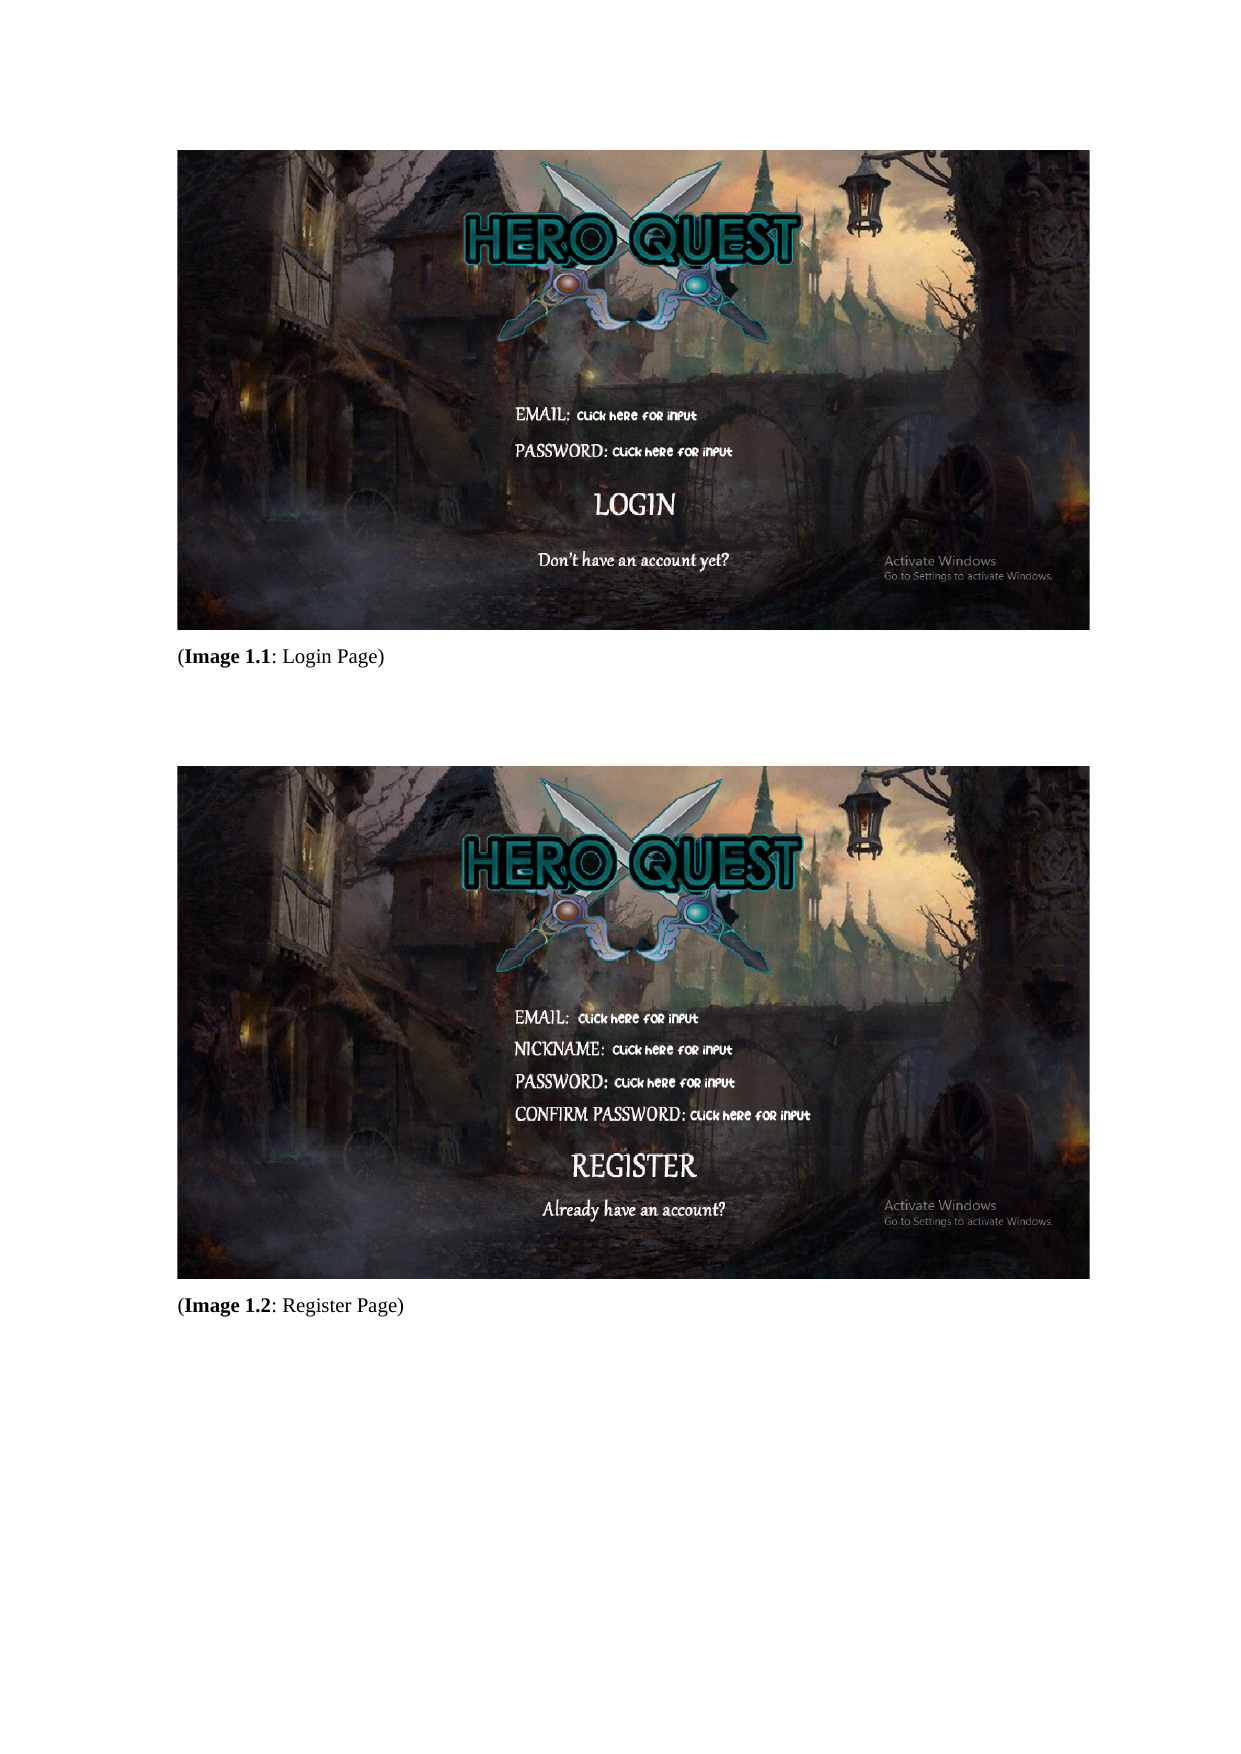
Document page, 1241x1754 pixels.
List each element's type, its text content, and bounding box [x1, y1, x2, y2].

picture [177, 766, 1090, 1279]
picture [177, 150, 1090, 630]
text (Image 1.1: Login Page) [177, 644, 1090, 668]
text (Image 1.2: Register Page) [177, 1293, 1090, 1317]
